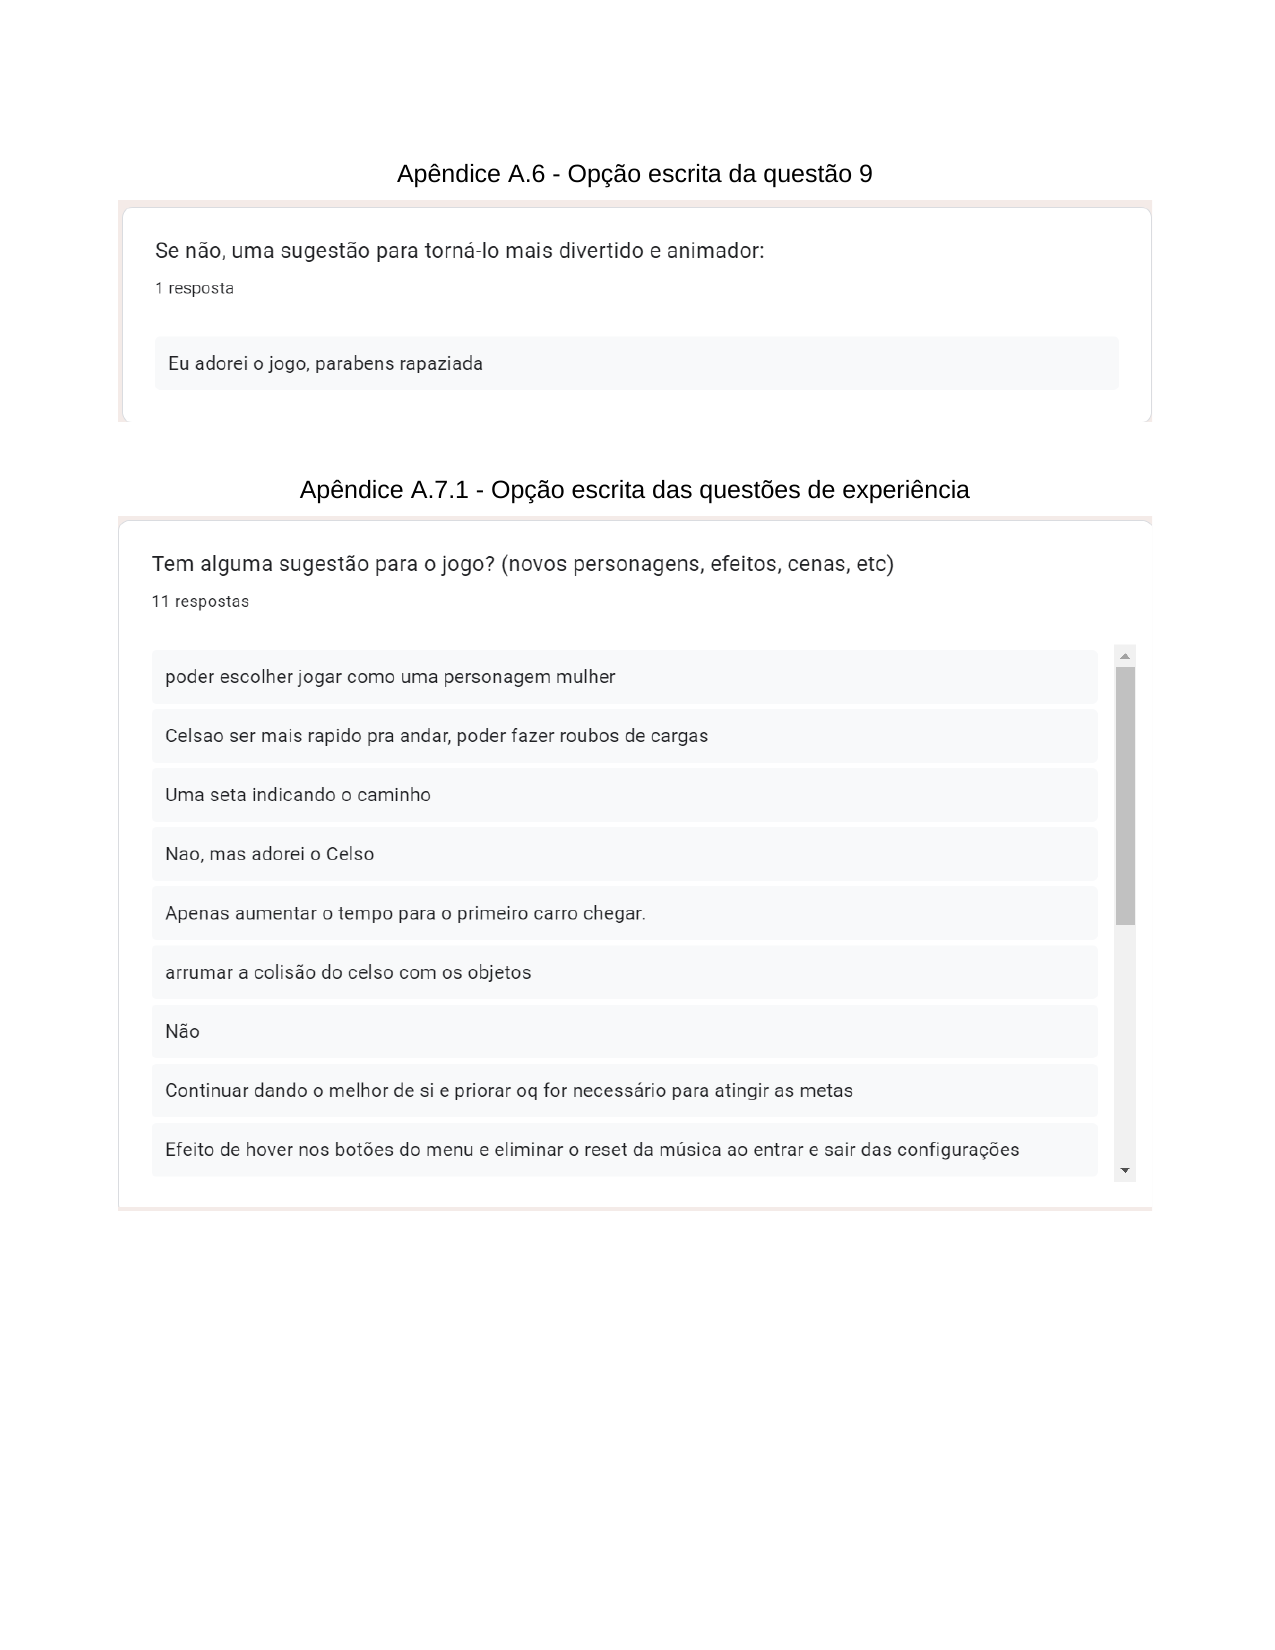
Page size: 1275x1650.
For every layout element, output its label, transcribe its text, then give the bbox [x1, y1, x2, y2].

picture [118, 516, 1153, 1211]
text Apêndice A.6 - Opção escrita da questão 9 [118, 159, 1152, 188]
picture [118, 200, 1153, 422]
text Apêndice A.7.1 - Opção escrita das questões de experiência [118, 475, 1152, 504]
